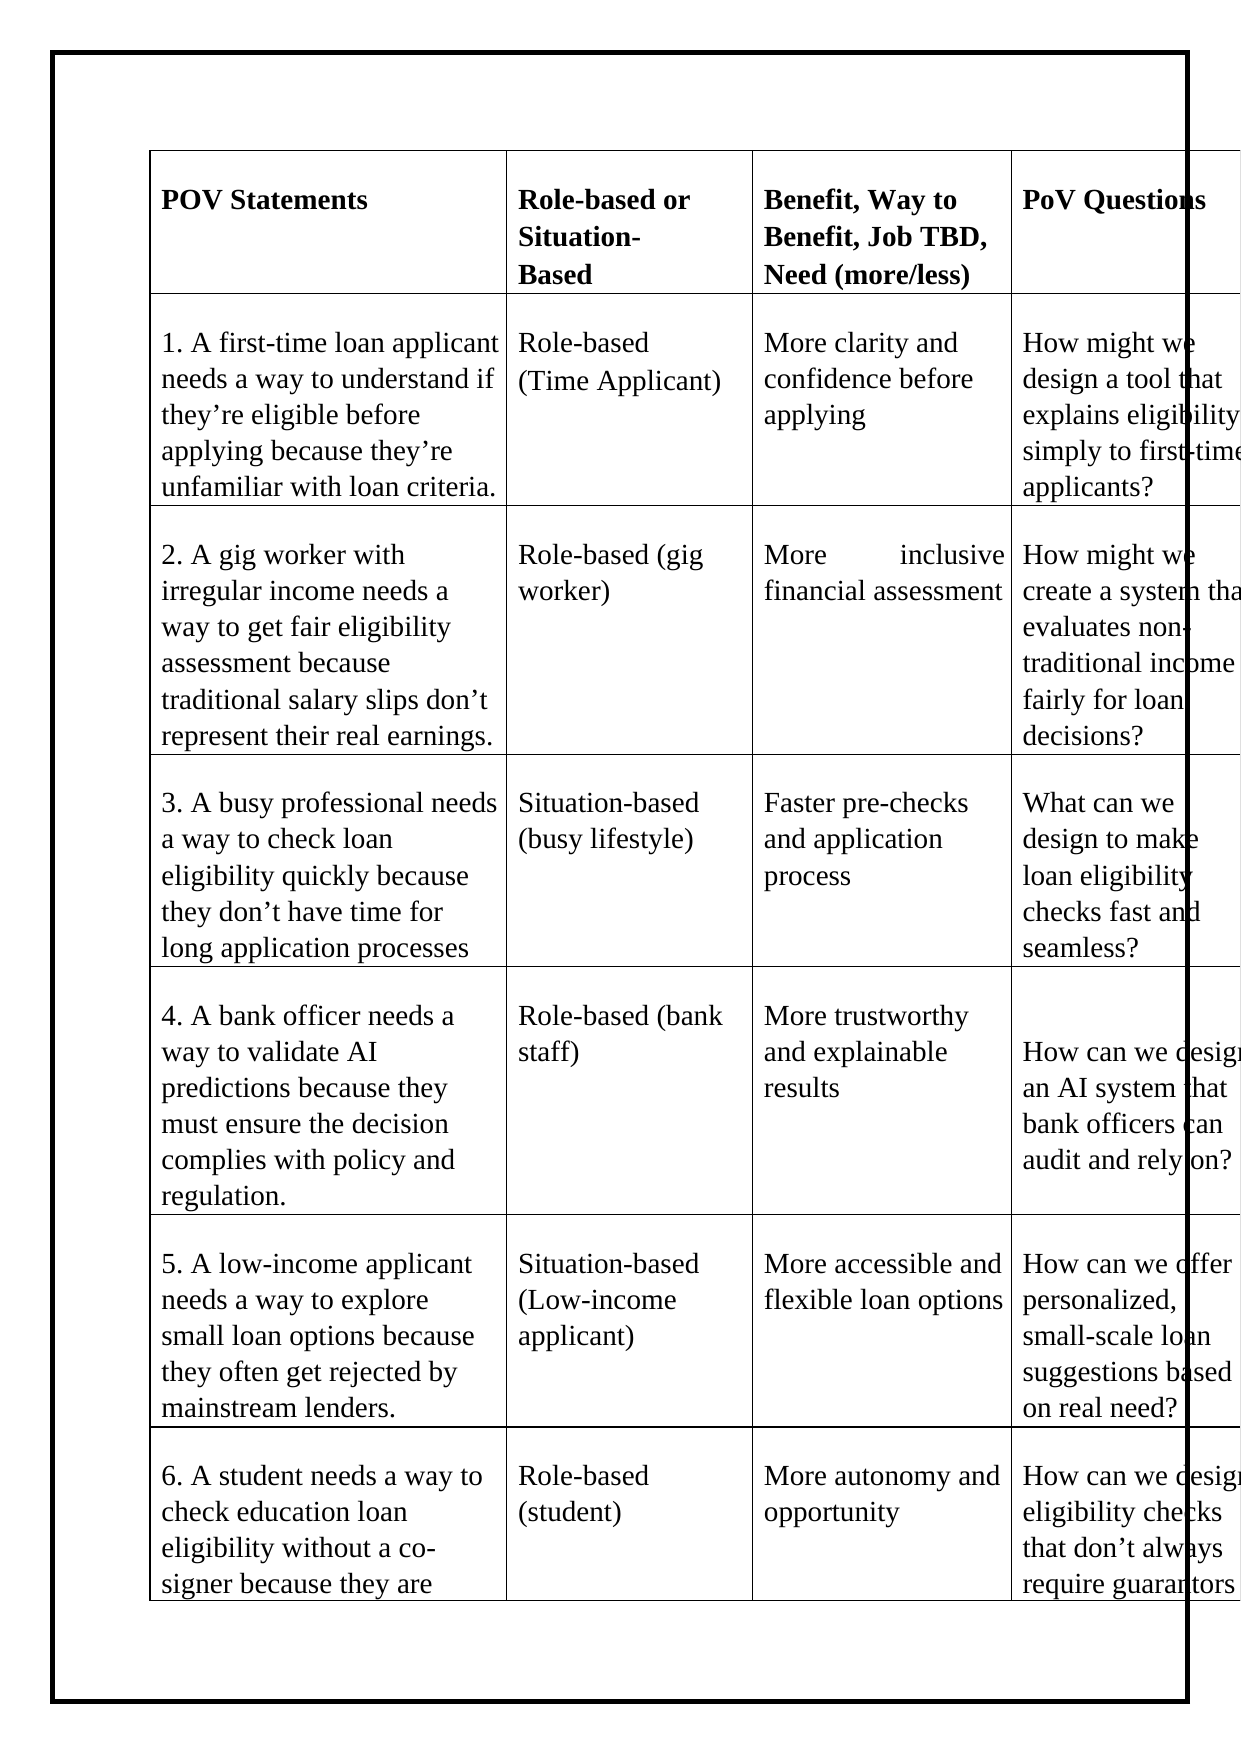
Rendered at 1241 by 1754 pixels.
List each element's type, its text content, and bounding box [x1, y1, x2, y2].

table_cell More trustworthy and explainable results [753, 967, 1011, 1214]
table_cell What can we design to make loan eligibility checks fast and seamless? [1012, 755, 1185, 966]
table_cell Situation-based (busy lifestyle) [507, 755, 752, 966]
table_cell 5. A low-income applicant needs a way to explore small loan options because they often get rejected by mainstream lenders. [151, 1215, 506, 1426]
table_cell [753, 1428, 1011, 1600]
table_cell How can we design an AI system that bank officers can audit and rely on? [1190, 967, 1240, 1214]
table_cell Role-based (bank staff) [507, 967, 752, 1214]
table_header PoV Questions [1190, 151, 1240, 293]
table_header Role-based or Situation- Based [507, 151, 752, 293]
table_cell Role-based (Time Applicant) [507, 294, 752, 505]
table_cell How can we offer personalized, small-scale loan suggestions based on real need? [1012, 1215, 1185, 1426]
table_cell How might we design a tool that explains eligibility simply to first-time applicants? [1190, 294, 1240, 505]
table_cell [151, 1428, 506, 1600]
table_cell What can we design to make loan eligibility checks fast and seamless? [1190, 755, 1240, 966]
table_header Benefit, Way to Benefit, Job TBD, Need (more/less) [753, 151, 1011, 293]
table_cell How might we create a system that evaluates non-traditional income fairly for loan decisions? [1012, 506, 1185, 754]
table_cell How can we offer personalized, small-scale loan suggestions based on real need? [1190, 1215, 1240, 1426]
table_cell Situation-based (Low-income applicant) [507, 1215, 752, 1426]
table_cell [1012, 1428, 1185, 1600]
table_cell More clarity and confidence before applying [753, 294, 1011, 505]
table_cell 1. A first-time loan applicant needs a way to understand if they’re eligible before applying because they’re unfamiliar with loan criteria. [151, 294, 506, 505]
table_cell Role-based (gig worker) [507, 506, 752, 754]
table_header PoV Questions [1012, 151, 1185, 293]
table_header POV Statements [151, 151, 506, 293]
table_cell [1190, 1428, 1240, 1600]
table_cell More inclusive financial assessment [753, 506, 1011, 754]
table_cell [507, 1428, 752, 1600]
table_cell How can we design an AI system that bank officers can audit and rely on? [1012, 967, 1185, 1214]
table_cell How might we create a system that evaluates non-traditional income fairly for loan decisions? [1190, 506, 1240, 754]
table_cell More accessible and flexible loan options [753, 1215, 1011, 1426]
table_cell 3. A busy professional needs a way to check loan eligibility quickly because they don’t have time for long application processes [151, 755, 506, 966]
table_cell 4. A bank officer needs a way to validate AI predictions because they must ensure the decision complies with policy and regulation. [151, 967, 506, 1214]
table_cell Faster pre-checks and application process [753, 755, 1011, 966]
table_cell How might we design a tool that explains eligibility simply to first-time applicants? [1012, 294, 1185, 505]
table_cell 2. A gig worker with irregular income needs a way to get fair eligibility assessment because traditional salary slips don’t represent their real earnings. [151, 506, 506, 754]
